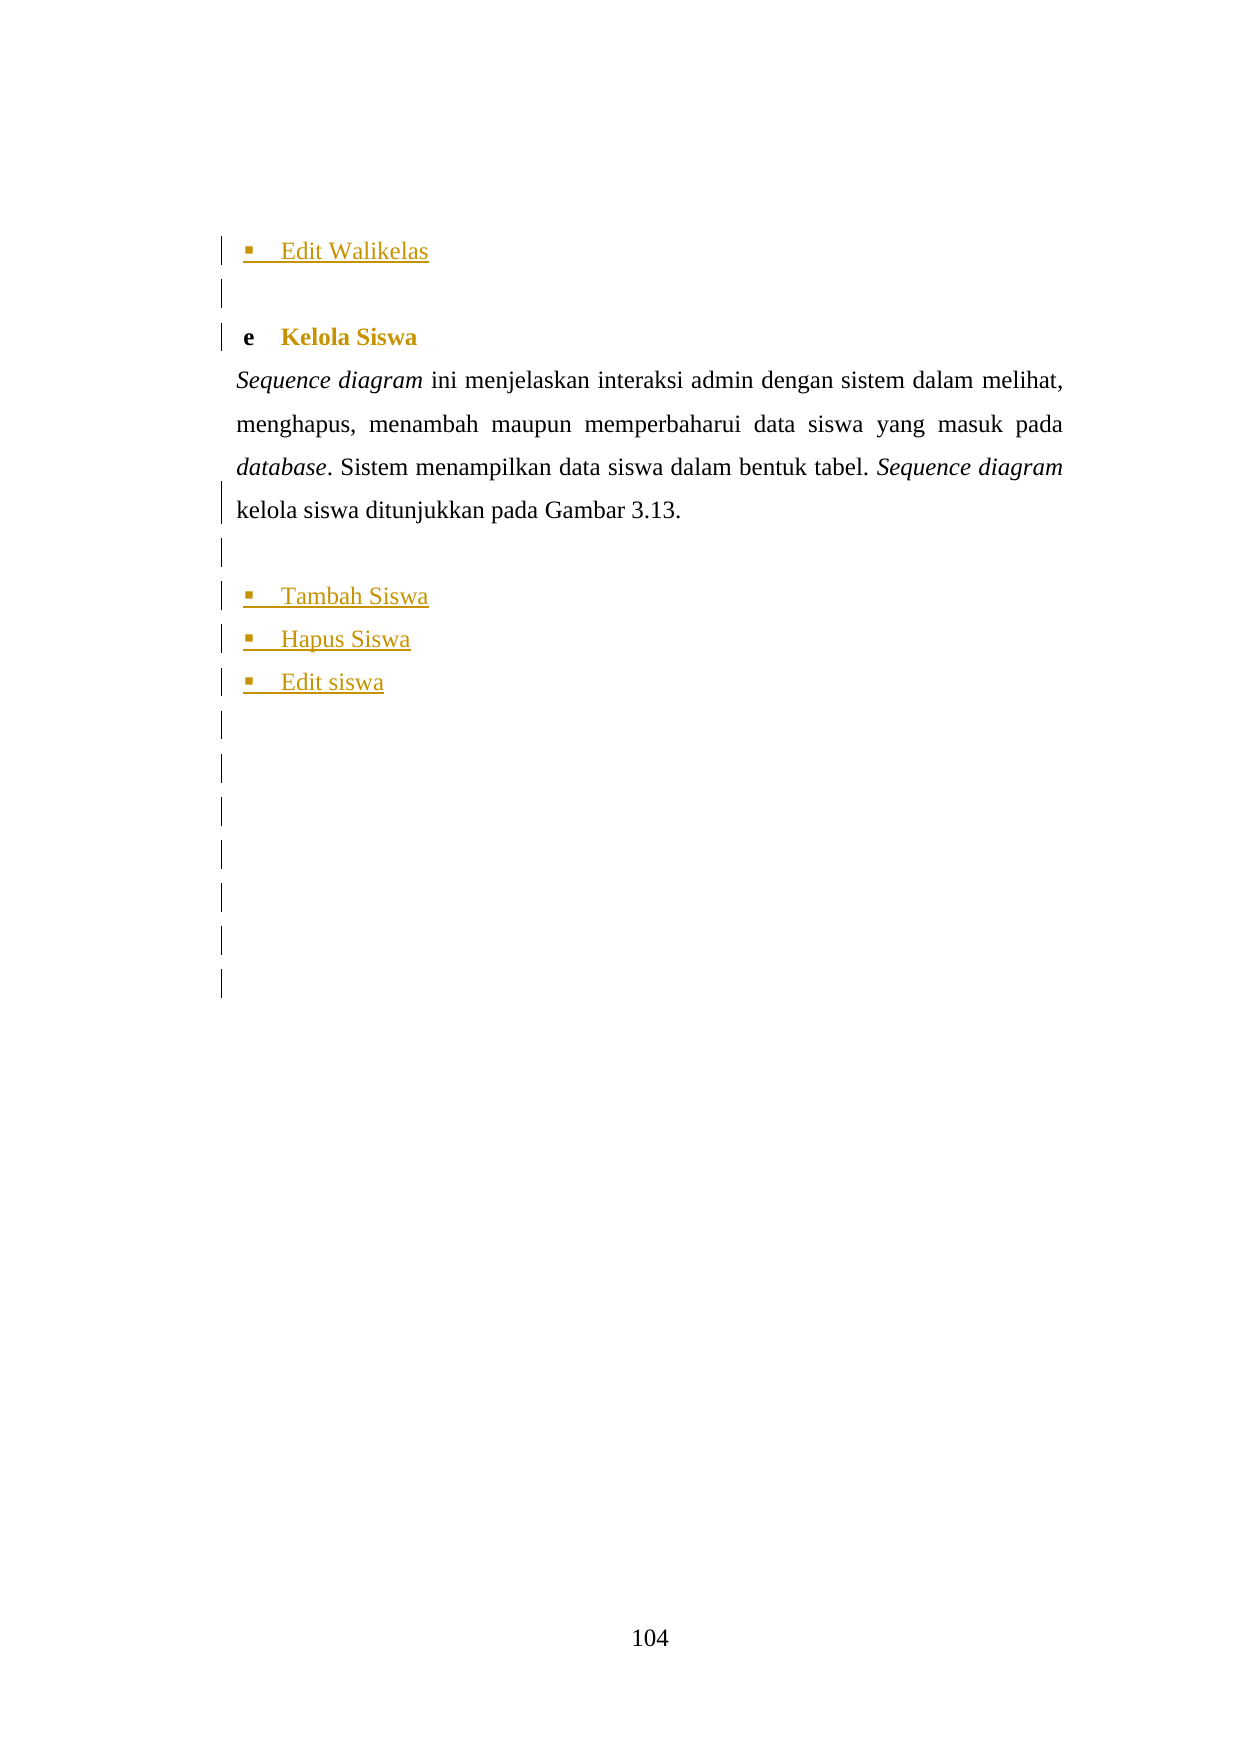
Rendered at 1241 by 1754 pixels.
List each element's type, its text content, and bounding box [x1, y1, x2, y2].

text Sequence diagram ini menjelaskan interaksi admin dengan sistem dalam melihat, menghapus, menambah maupun memperbaharui data siswa yang masuk pada database. Sistem menampilkan data siswa dalam bentuk tabel. Sequence diagram kelola siswa ditunjukkan pada Gambar 3.13. [236, 366, 1063, 524]
list Kelola Siswa [243, 322, 1063, 351]
